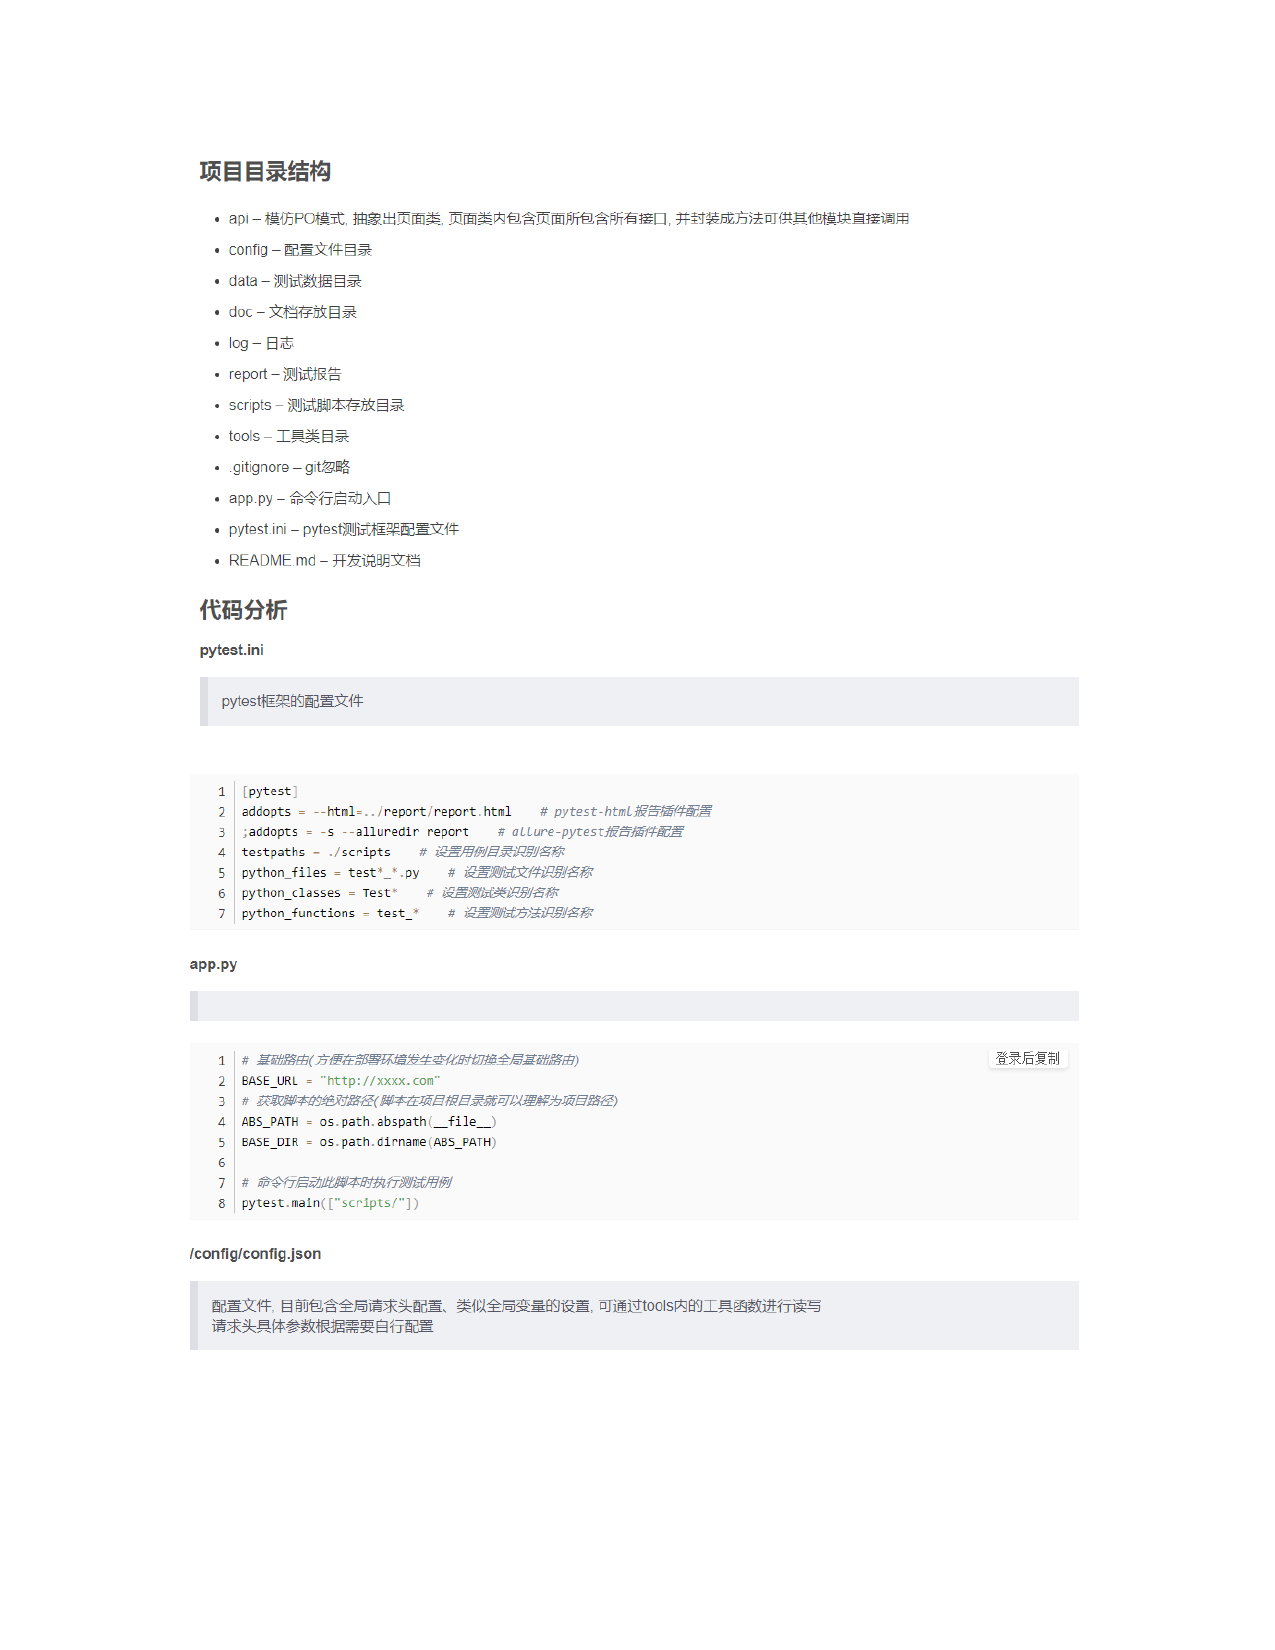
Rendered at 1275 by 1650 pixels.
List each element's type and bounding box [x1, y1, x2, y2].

picture [187, 150, 1088, 736]
picture [187, 754, 1088, 1350]
